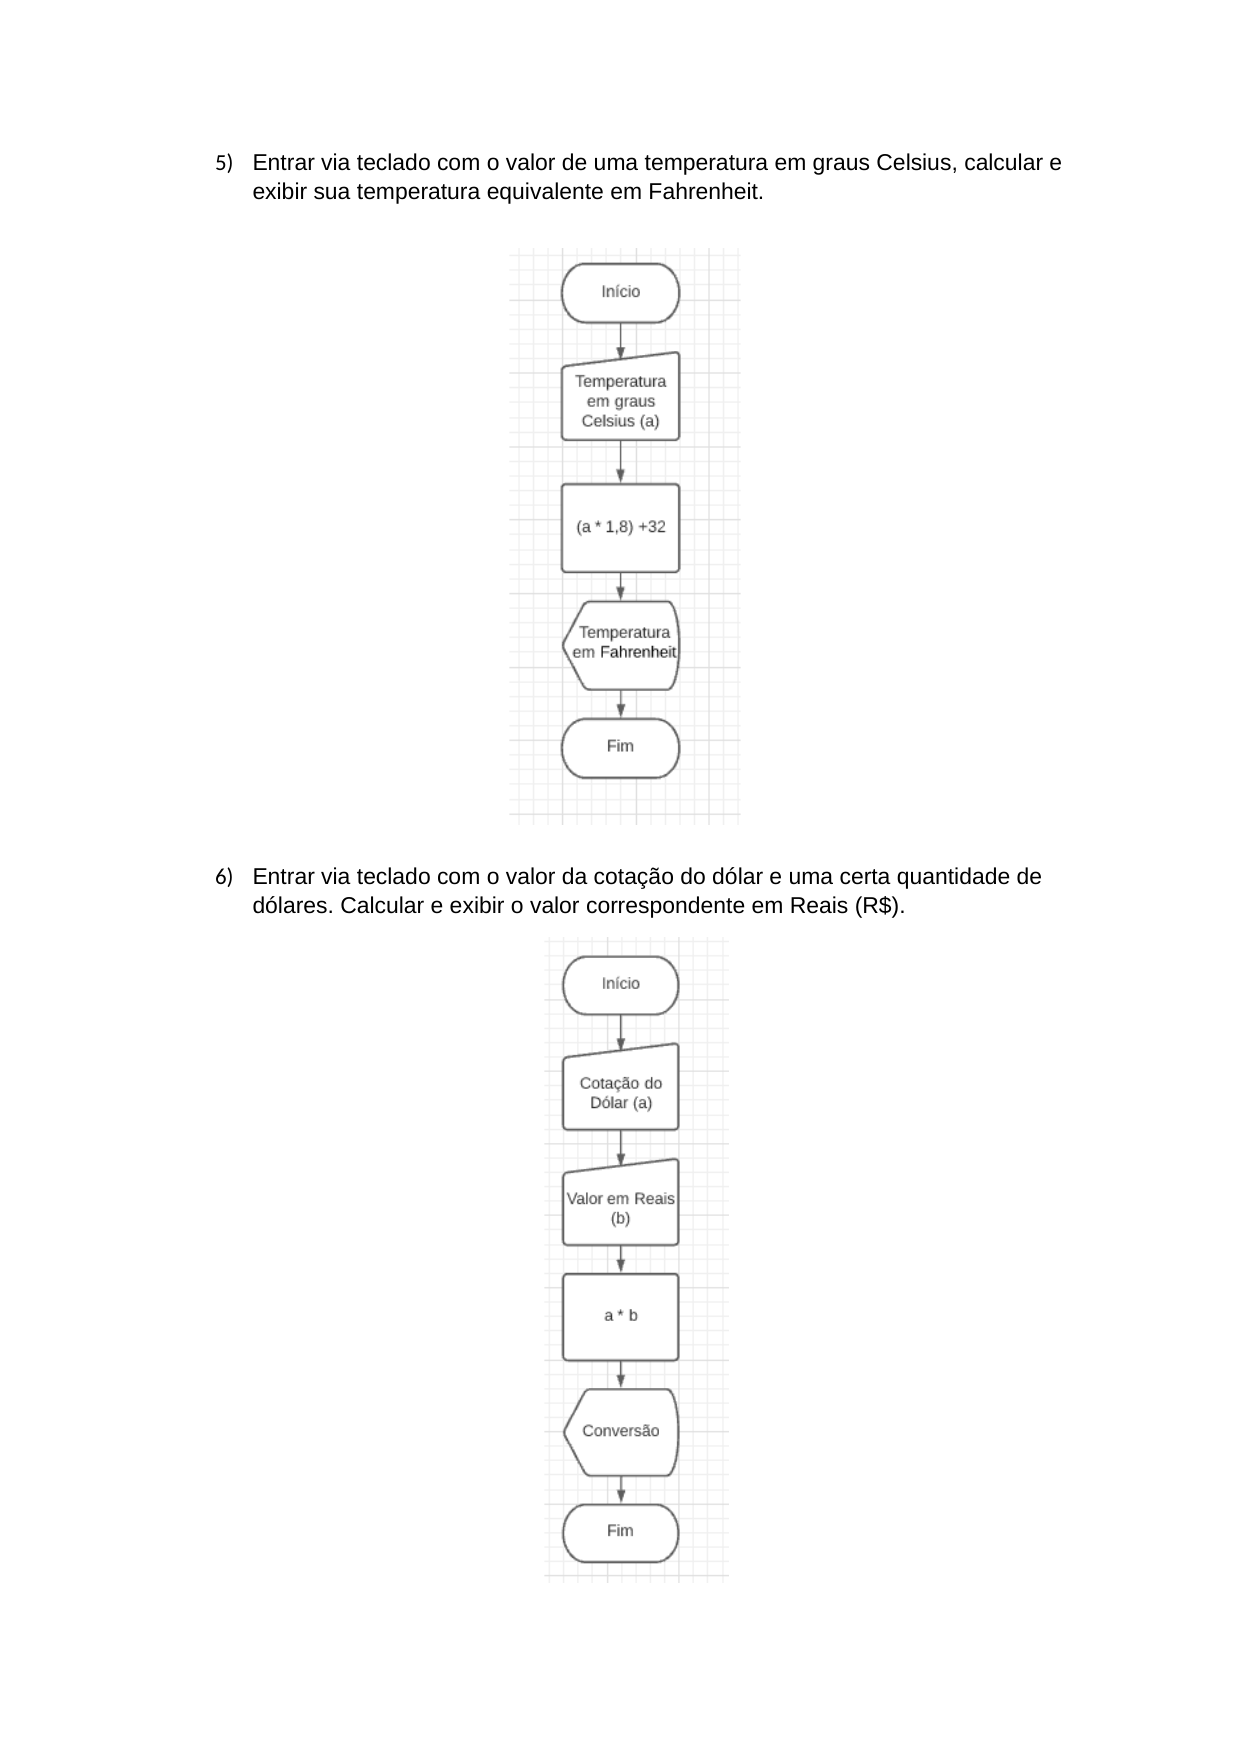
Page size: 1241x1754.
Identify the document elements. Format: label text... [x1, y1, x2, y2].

picture [509, 248, 741, 825]
list Entrar via teclado com o valor de uma temperatura em graus Celsius, calcular e exibir sua temperatura equivalente em Fahrenheit. [215, 148, 1063, 204]
picture [544, 937, 729, 1583]
list Entrar via teclado com o valor da cotação do dólar e uma certa quantidade de dólares. Calcular e exibir o valor correspondente em Reais (R$). [215, 862, 1063, 919]
